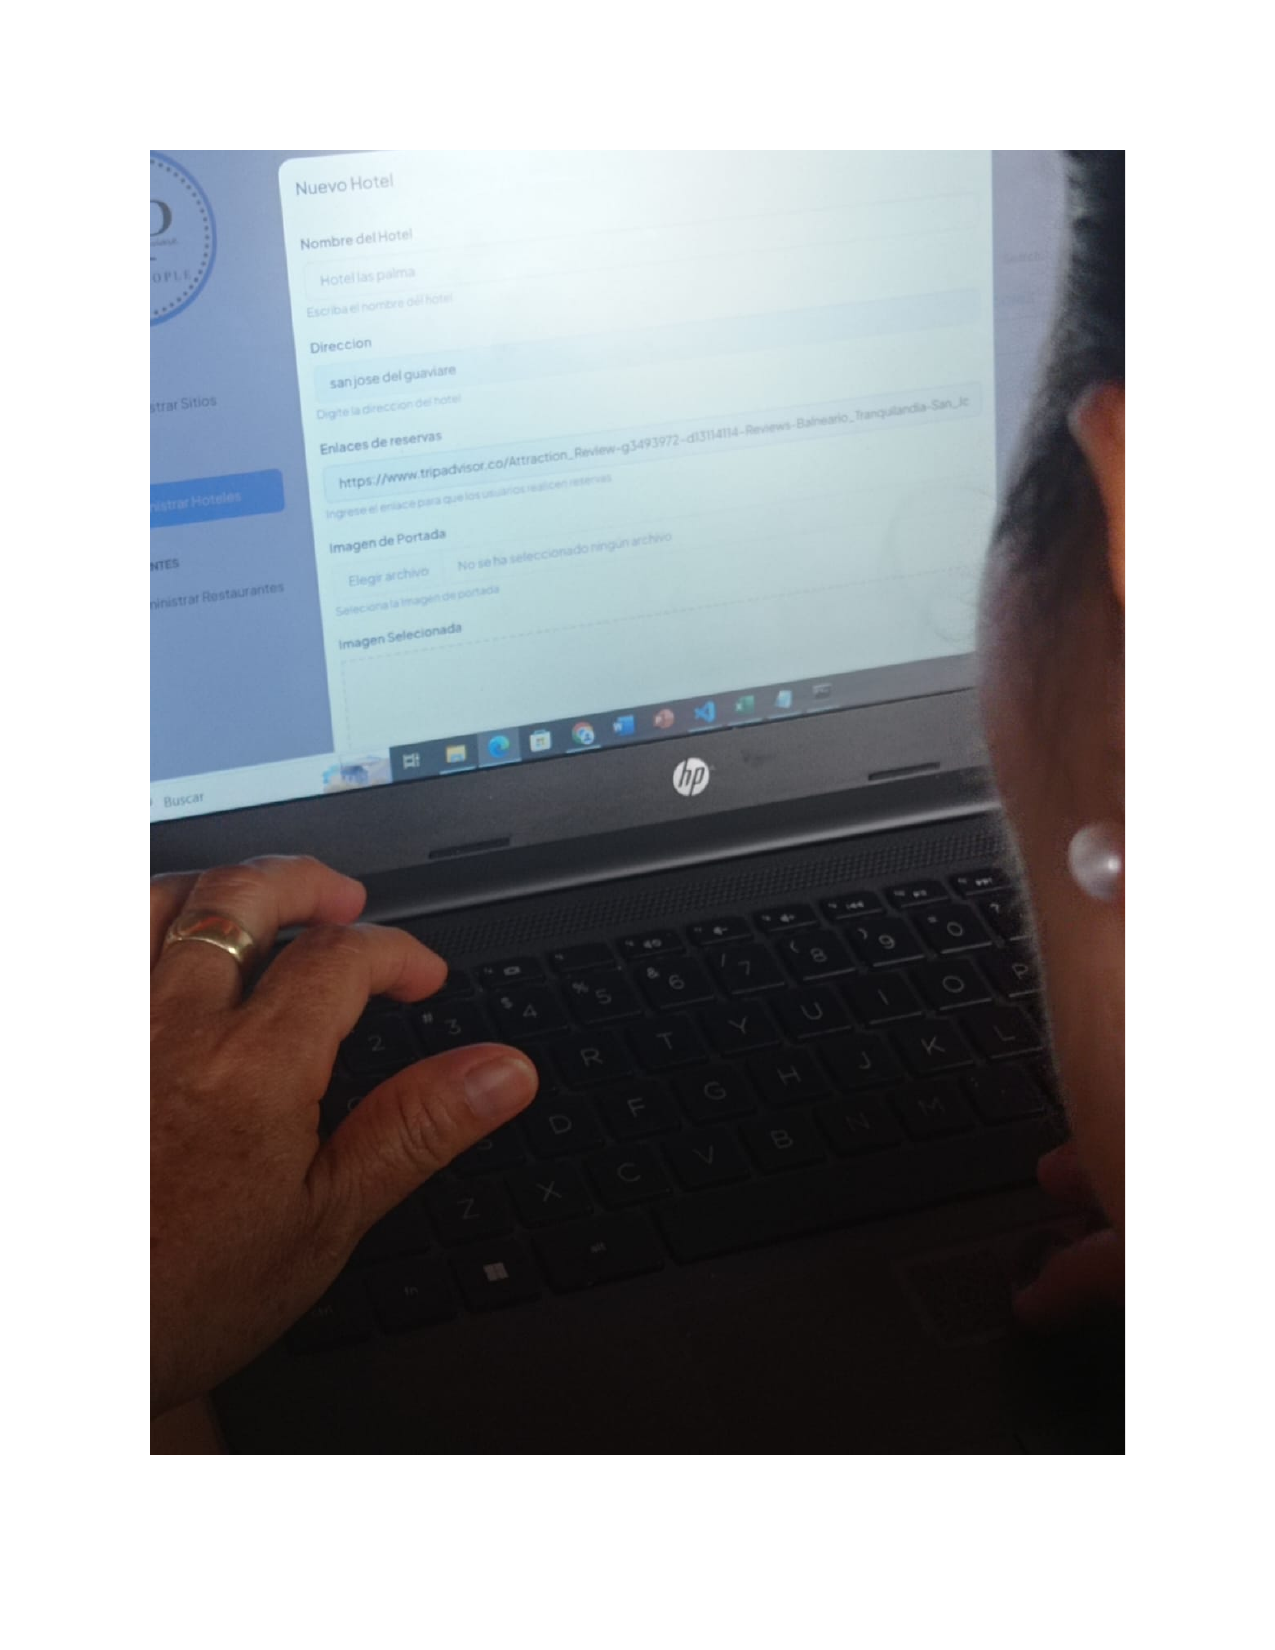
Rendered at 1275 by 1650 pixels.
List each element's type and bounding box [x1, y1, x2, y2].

picture [150, 150, 1125, 1455]
